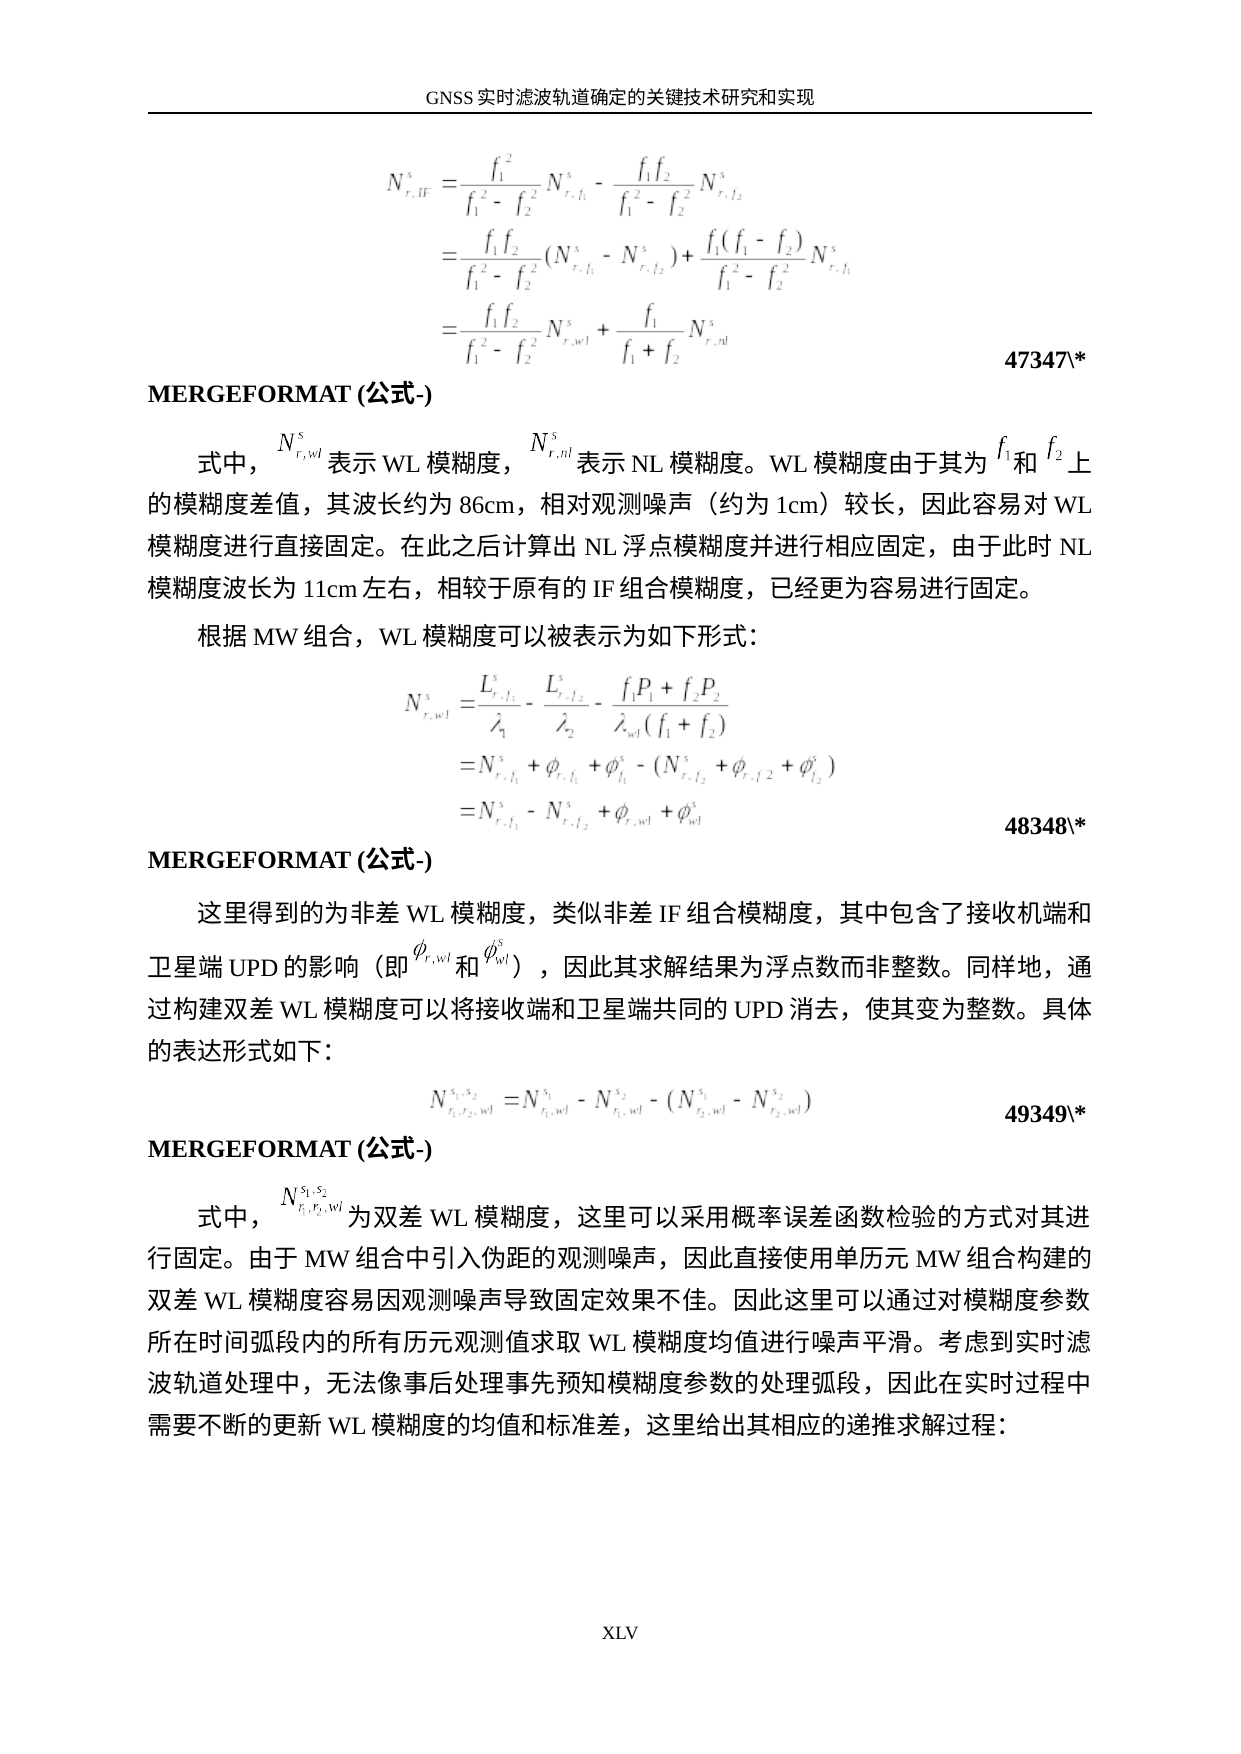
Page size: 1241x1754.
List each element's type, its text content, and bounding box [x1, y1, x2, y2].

text 这里得到的为非差WL模糊度，类似非差IF组合模糊度，其中包含了接收机端和卫星端UPD的影响（即和），因此其求解结果为浮点数而非整数。同样地，通过构建双差WL模糊度可以将接收端和卫星端共同的UPD消去，使其变为整数。具体的表达形式如下： [148, 888, 1092, 1067]
text 式中，表示WL模糊度，表示NL模糊度。WL模糊度由于其为和上的模糊度差值，其波长约为86cm，相对观测噪声（约为1cm）较长，因此容易对WL模糊度进行直接固定。在此之后计算出NL浮点模糊度并进行相应固定，由于此时NL模糊度波长为11cm左右，相较于原有的IF组合模糊度，已经更为容易进行固定。 [148, 423, 1092, 604]
text 式中，为双差WL模糊度，这里可以采用概率误差函数检验的方式对其进行固定。由于MW组合中引入伪距的观测噪声，因此直接使用单历元MW组合构建的双差WL模糊度容易因观测噪声导致固定效果不佳。因此这里可以通过对模糊度参数所在时间弧段内的所有历元观测值求取WL模糊度均值进行噪声平滑。考虑到实时滤波轨道处理中，无法像事后处理事先预知模糊度参数的处理弧段，因此在实时过程中需要不断的更新WL模糊度的均值和标准差，这里给出其相应的递推求解过程： [148, 1177, 1092, 1442]
text 根据MW组合，WL模糊度可以被表示为如下形式： [148, 611, 1092, 652]
